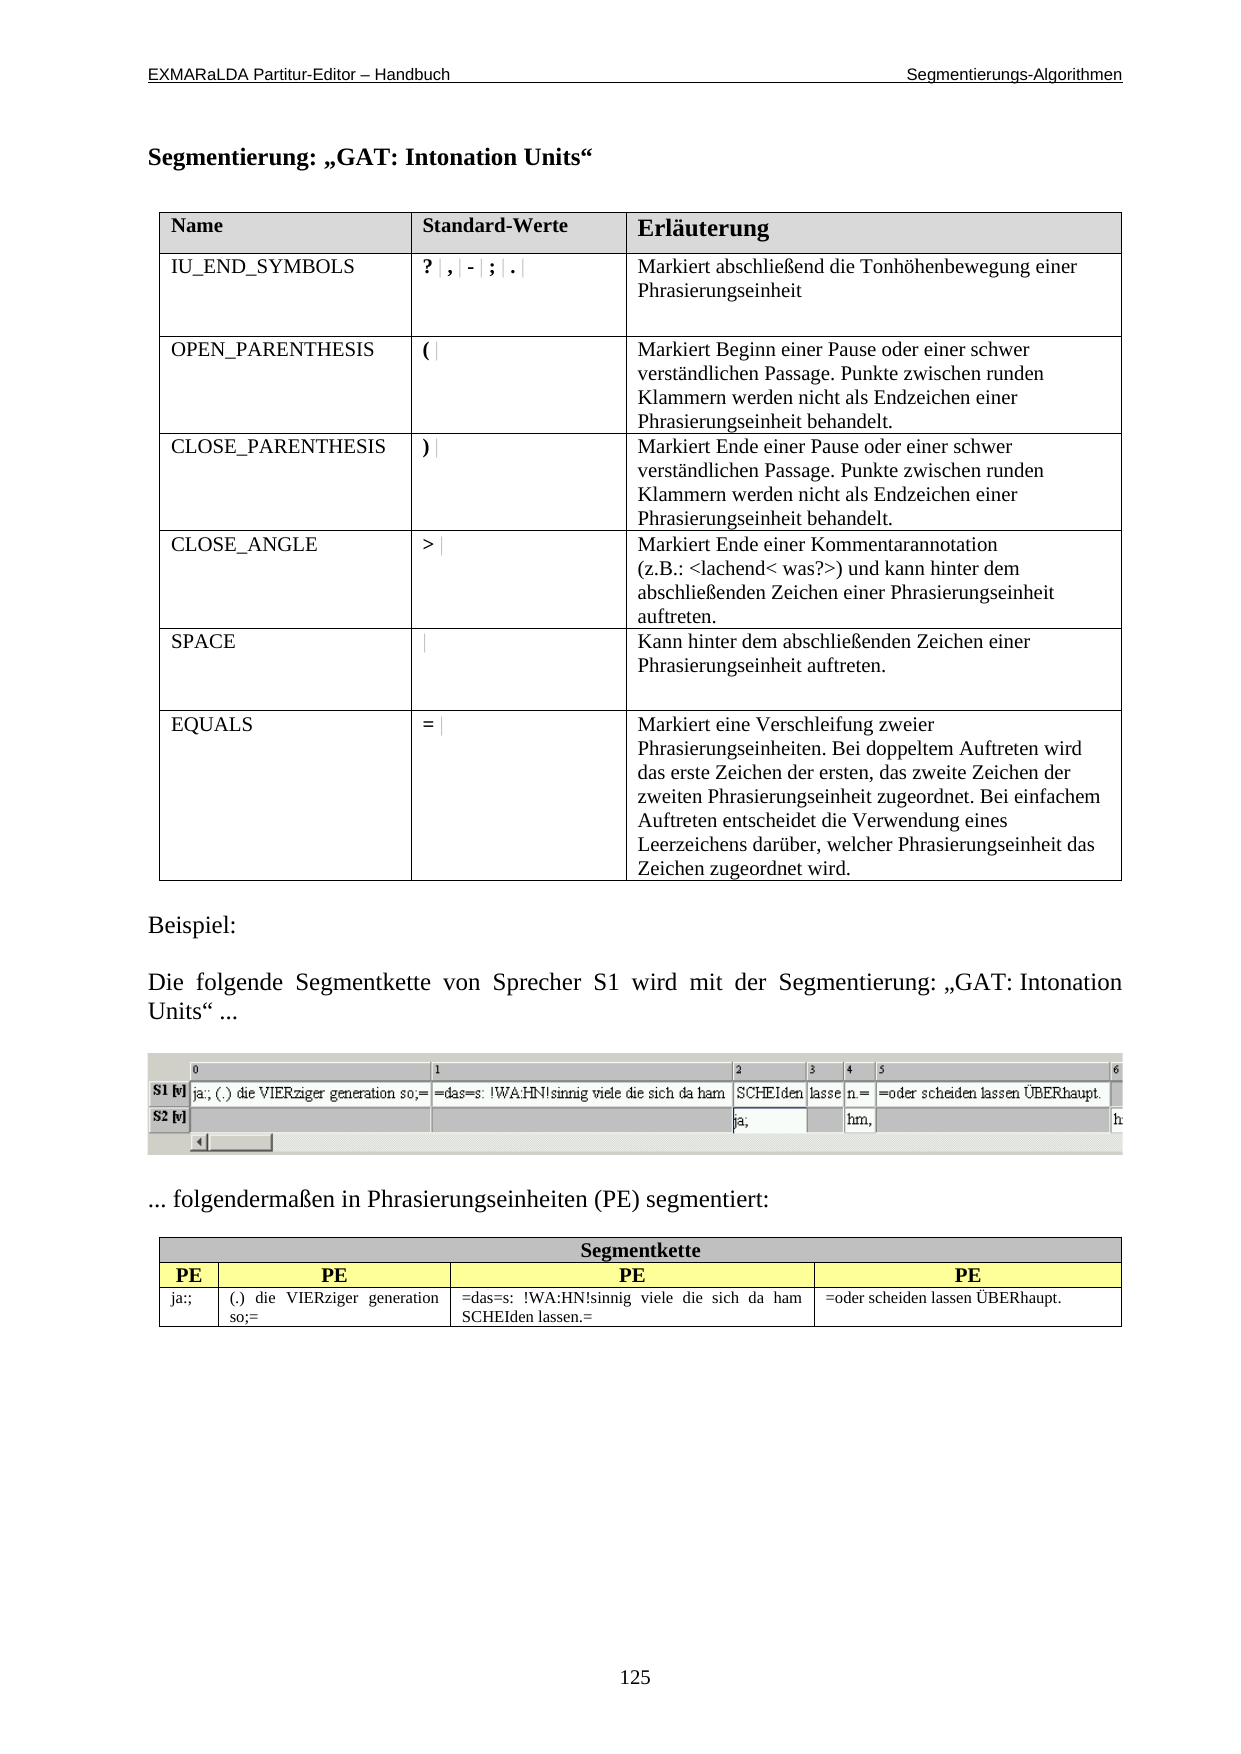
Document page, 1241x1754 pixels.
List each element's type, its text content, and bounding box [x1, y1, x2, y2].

table_cell (.) die VIERziger generation so;= [219, 1288, 450, 1326]
table_cell IU_END_SYMBOLS [160, 254, 411, 336]
table_cell SPACE [160, 629, 411, 710]
table_cell | [412, 629, 626, 710]
table_cell Kann hinter dem abschließenden Zeichen einer Phrasierungseinheit auftreten. [627, 629, 1121, 710]
table_cell CLOSE_PARENTHESIS [160, 434, 411, 530]
text Beispiel: [148, 910, 1122, 938]
subtitle Segmentierung: „GAT: Intonation Units“ [148, 142, 1122, 171]
table_cell Markiert eine Verschleifung zweier Phrasierungseinheiten. Bei doppeltem Auftreten wird das erste Zeichen der ersten, das zweite Zeichen der zweiten Phrasierungseinheit zugeordnet. Bei einfachem Auftreten entscheidet die Verwendung eines Leerzeichens darüber, welcher Phrasierungseinheit das Zeichen zugeordnet wird. [627, 711, 1121, 880]
table_cell OPEN_PARENTHESIS [160, 337, 411, 433]
table_cell PE [815, 1263, 1121, 1287]
picture [147, 1053, 1123, 1155]
table_cell ( | [412, 337, 626, 433]
table_cell ja:; [160, 1288, 218, 1326]
table_cell Markiert Ende einer Pause oder einer schwer verständlichen Passage. Punkte zwischen runden Klammern werden nicht als Endzeichen einer Phrasierungseinheit behandelt. [627, 434, 1121, 530]
table_header Standard-Werte [412, 213, 626, 253]
table_cell PE [219, 1263, 450, 1287]
table_cell ) | [412, 434, 626, 530]
table_cell PE [451, 1263, 814, 1287]
text Die folgende Segmentkette von Sprecher S1 wird mit der Segmentierung: „GAT: Intonation Units“ ... [148, 967, 1122, 1025]
table_header Segmentkette [160, 1238, 1121, 1262]
table_cell Markiert Beginn einer Pause oder einer schwer verständlichen Passage. Punkte zwischen runden Klammern werden nicht als Endzeichen einer Phrasierungseinheit behandelt. [627, 337, 1121, 433]
table_cell Markiert Ende einer Kommentarannotation (z.B.: <lachend< was?>) und kann hinter dem abschließenden Zeichen einer Phrasierungseinheit auftreten. [627, 531, 1121, 628]
table_header Name [160, 213, 411, 253]
table_cell > | [412, 531, 626, 628]
table_cell =das=s: !WA:HN!sinnig viele die sich da ham SCHEIden lassen.= [451, 1288, 814, 1326]
table_cell CLOSE_ANGLE [160, 531, 411, 628]
table_cell ? | , | - | ; | . | [412, 254, 626, 336]
table_cell =oder scheiden lassen ÜBERhaupt. [815, 1288, 1121, 1326]
table_cell EQUALS [160, 711, 411, 880]
table_header Erläuterung [627, 213, 1121, 253]
text ... folgendermaßen in Phrasierungseinheiten (PE) segmentiert: [148, 1184, 1122, 1212]
table_cell = | [412, 711, 626, 880]
table_cell PE [160, 1263, 218, 1287]
table_cell Markiert abschließend die Tonhöhenbewegung einer Phrasierungseinheit [627, 254, 1121, 336]
